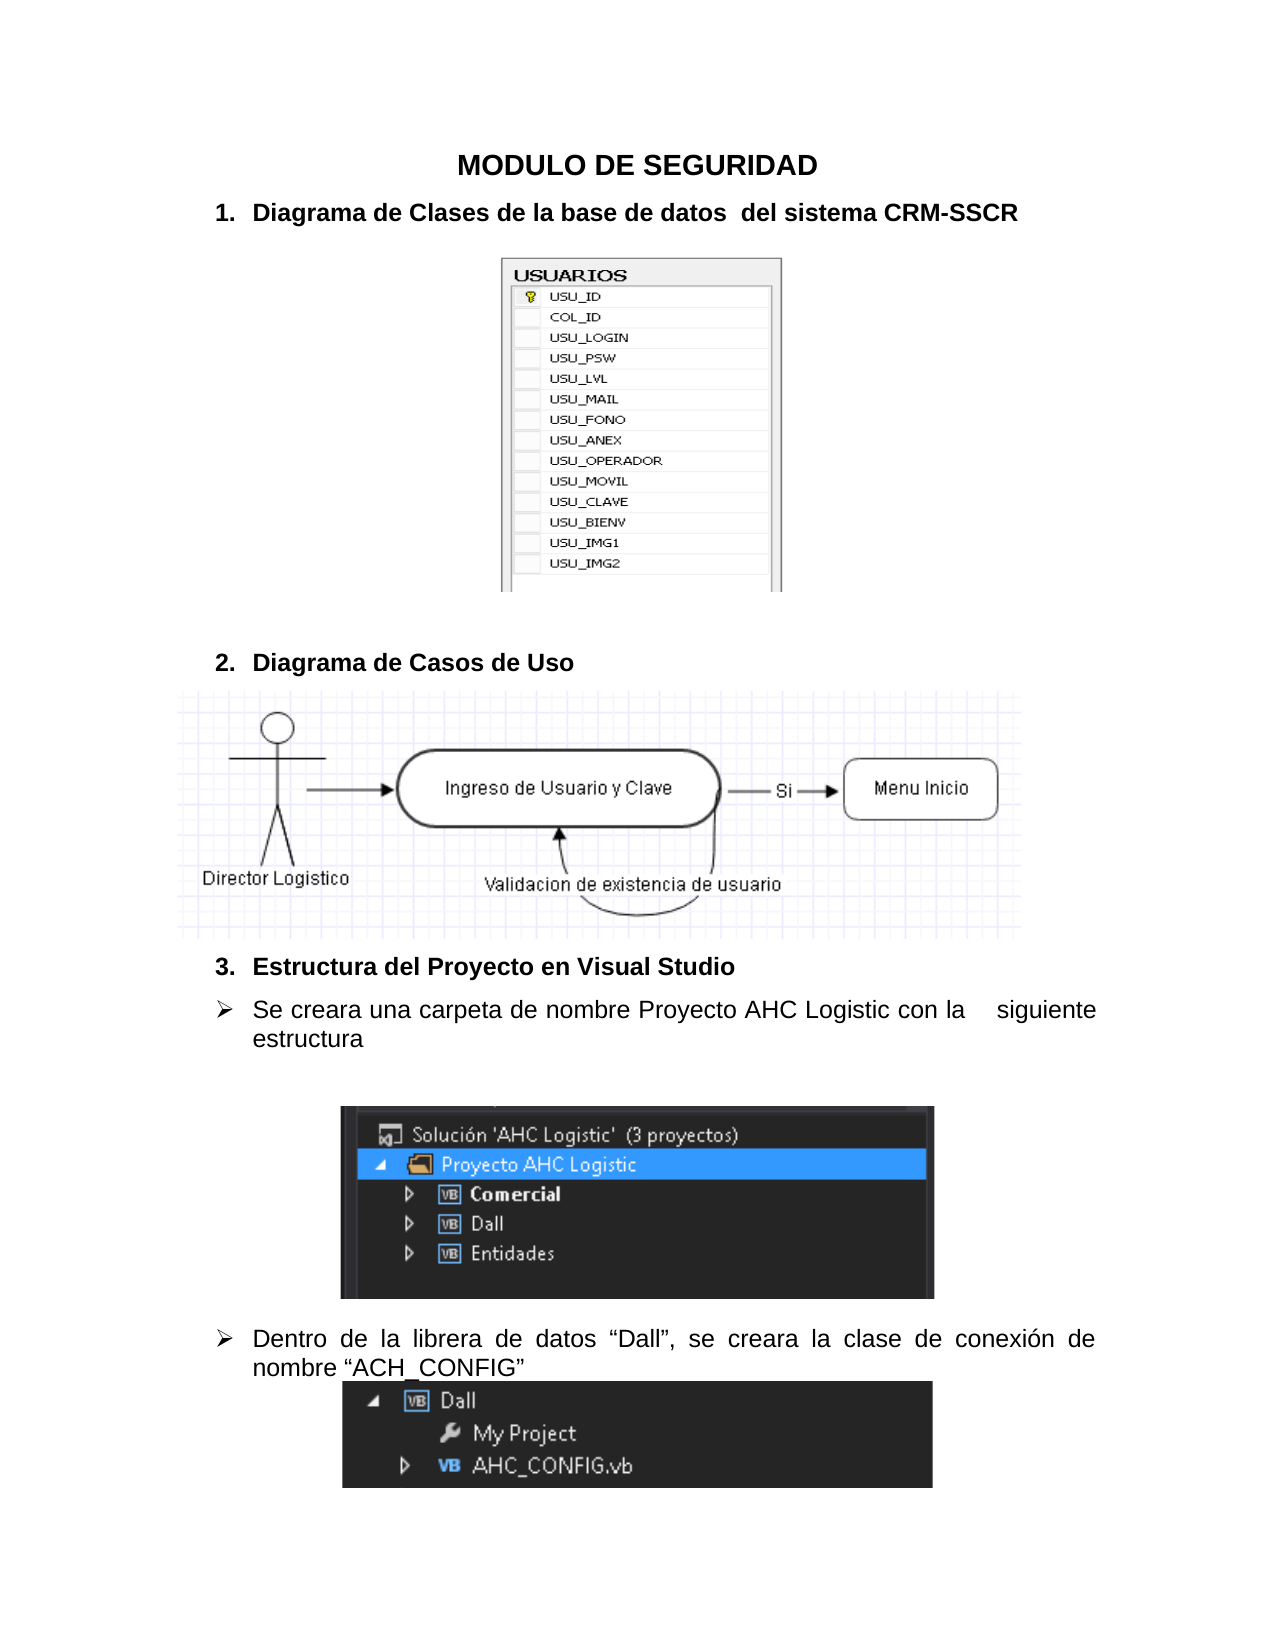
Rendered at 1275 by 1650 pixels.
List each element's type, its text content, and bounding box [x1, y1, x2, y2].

picture [472, 241, 803, 592]
list Se creara una carpeta de nombre Proyecto AHC Logistic con la siguiente estructura [215, 995, 1098, 1053]
picture [342, 1381, 933, 1488]
list Diagrama de Clases de la base de datos del sistema CRM-SSCR [215, 198, 1098, 227]
list Diagrama de Casos de Uso [215, 648, 1098, 677]
list Estructura del Proyecto en Visual Studio [215, 952, 1098, 981]
list Dentro de la librera de datos “Dall”, se creara la clase de conexión de nombre “ACH_CONFIG” [215, 1324, 1098, 1381]
text MODULO DE SEGURIDAD [177, 148, 1098, 181]
picture [177, 691, 1021, 939]
picture [340, 1106, 935, 1299]
